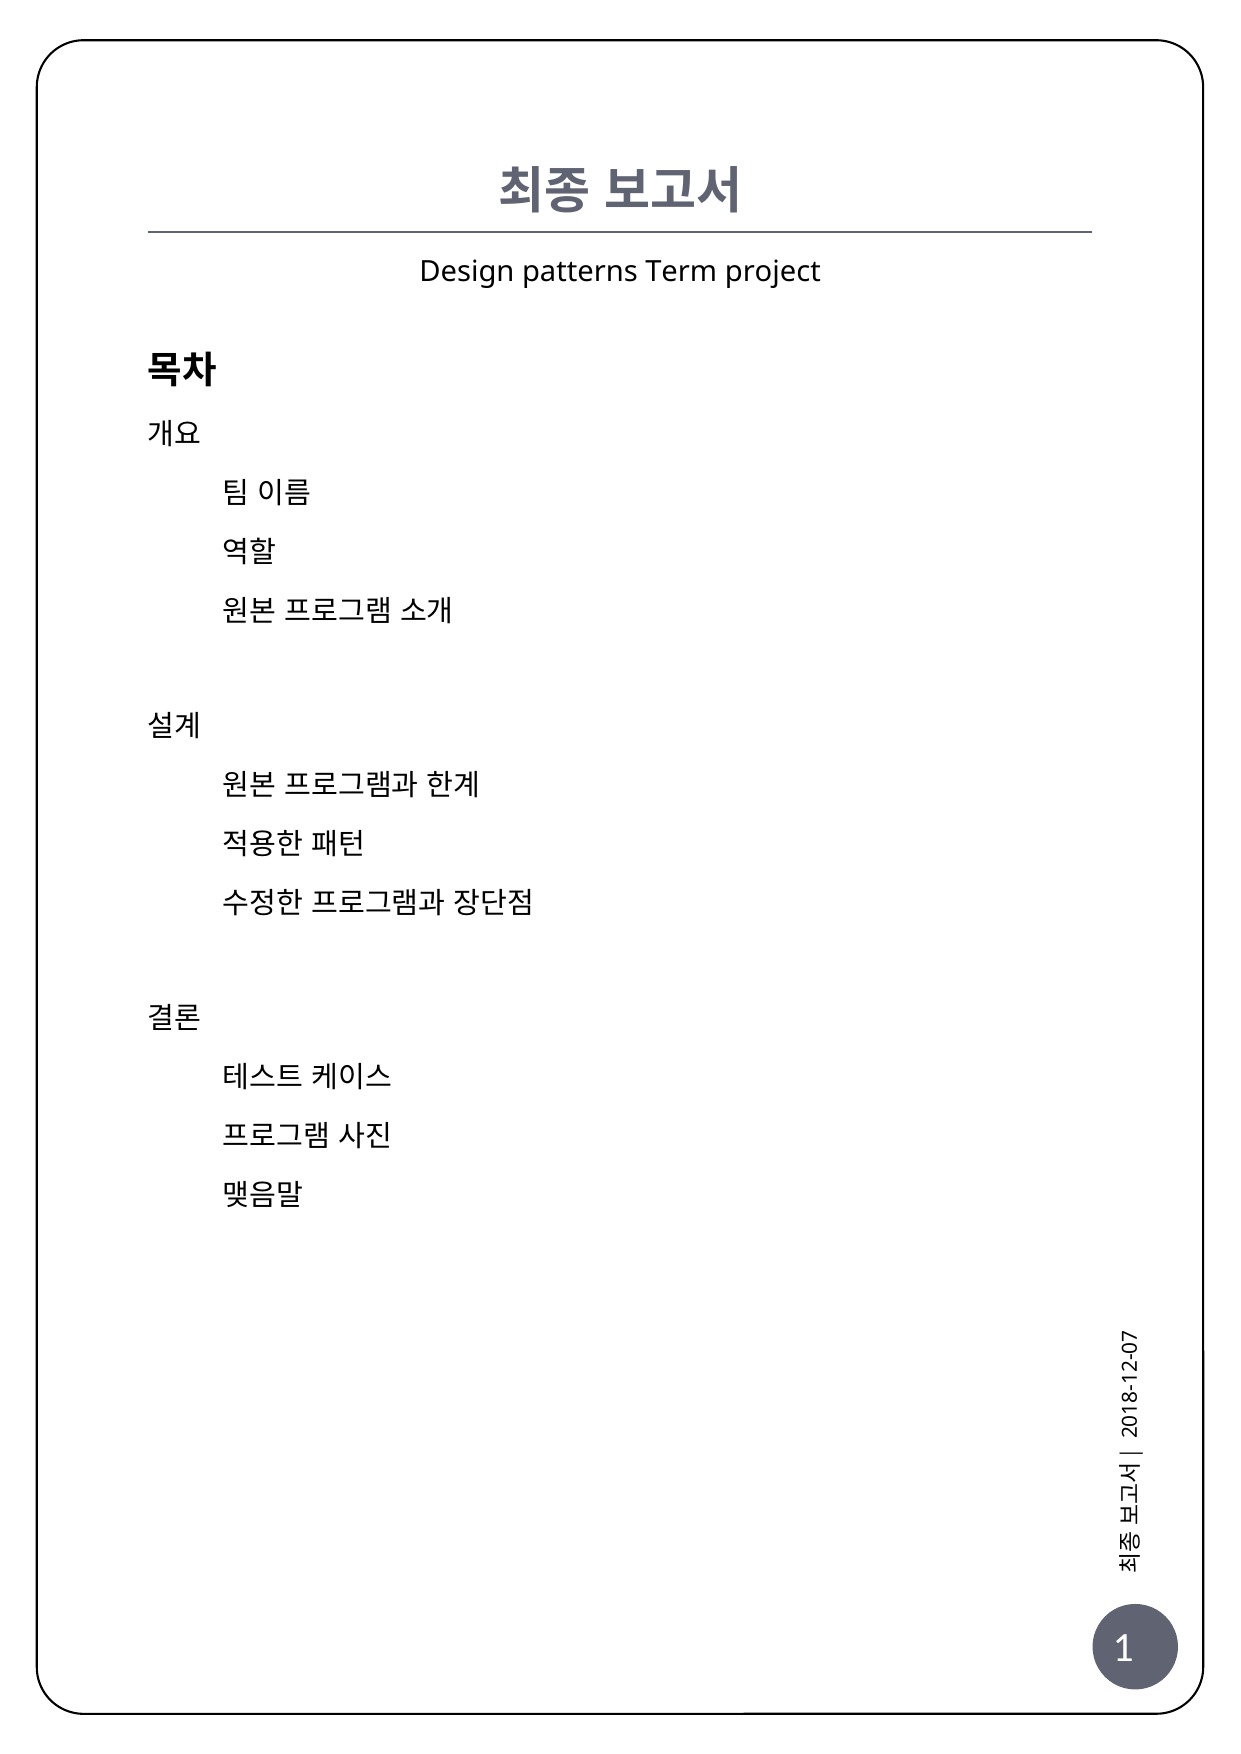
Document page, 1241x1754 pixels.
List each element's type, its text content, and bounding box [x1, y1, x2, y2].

text 역할 [148, 528, 1092, 571]
text 수정한 프로그램과 장단점 [148, 879, 1092, 922]
text 개요 [148, 410, 1092, 453]
text 결론 [148, 995, 1092, 1037]
text 적용한 패턴 [148, 821, 1092, 863]
text 팀 이름 [148, 469, 1092, 512]
text 원본 프로그램과 한계 [148, 762, 1092, 804]
text 설계 [148, 703, 1092, 745]
text 테스트 케이스 [148, 1054, 1092, 1096]
text 원본 프로그램 소개 [148, 587, 1092, 629]
text 목차 [148, 339, 1092, 394]
text 맺음말 [148, 1172, 1092, 1214]
text 프로그램 사진 [148, 1113, 1092, 1155]
